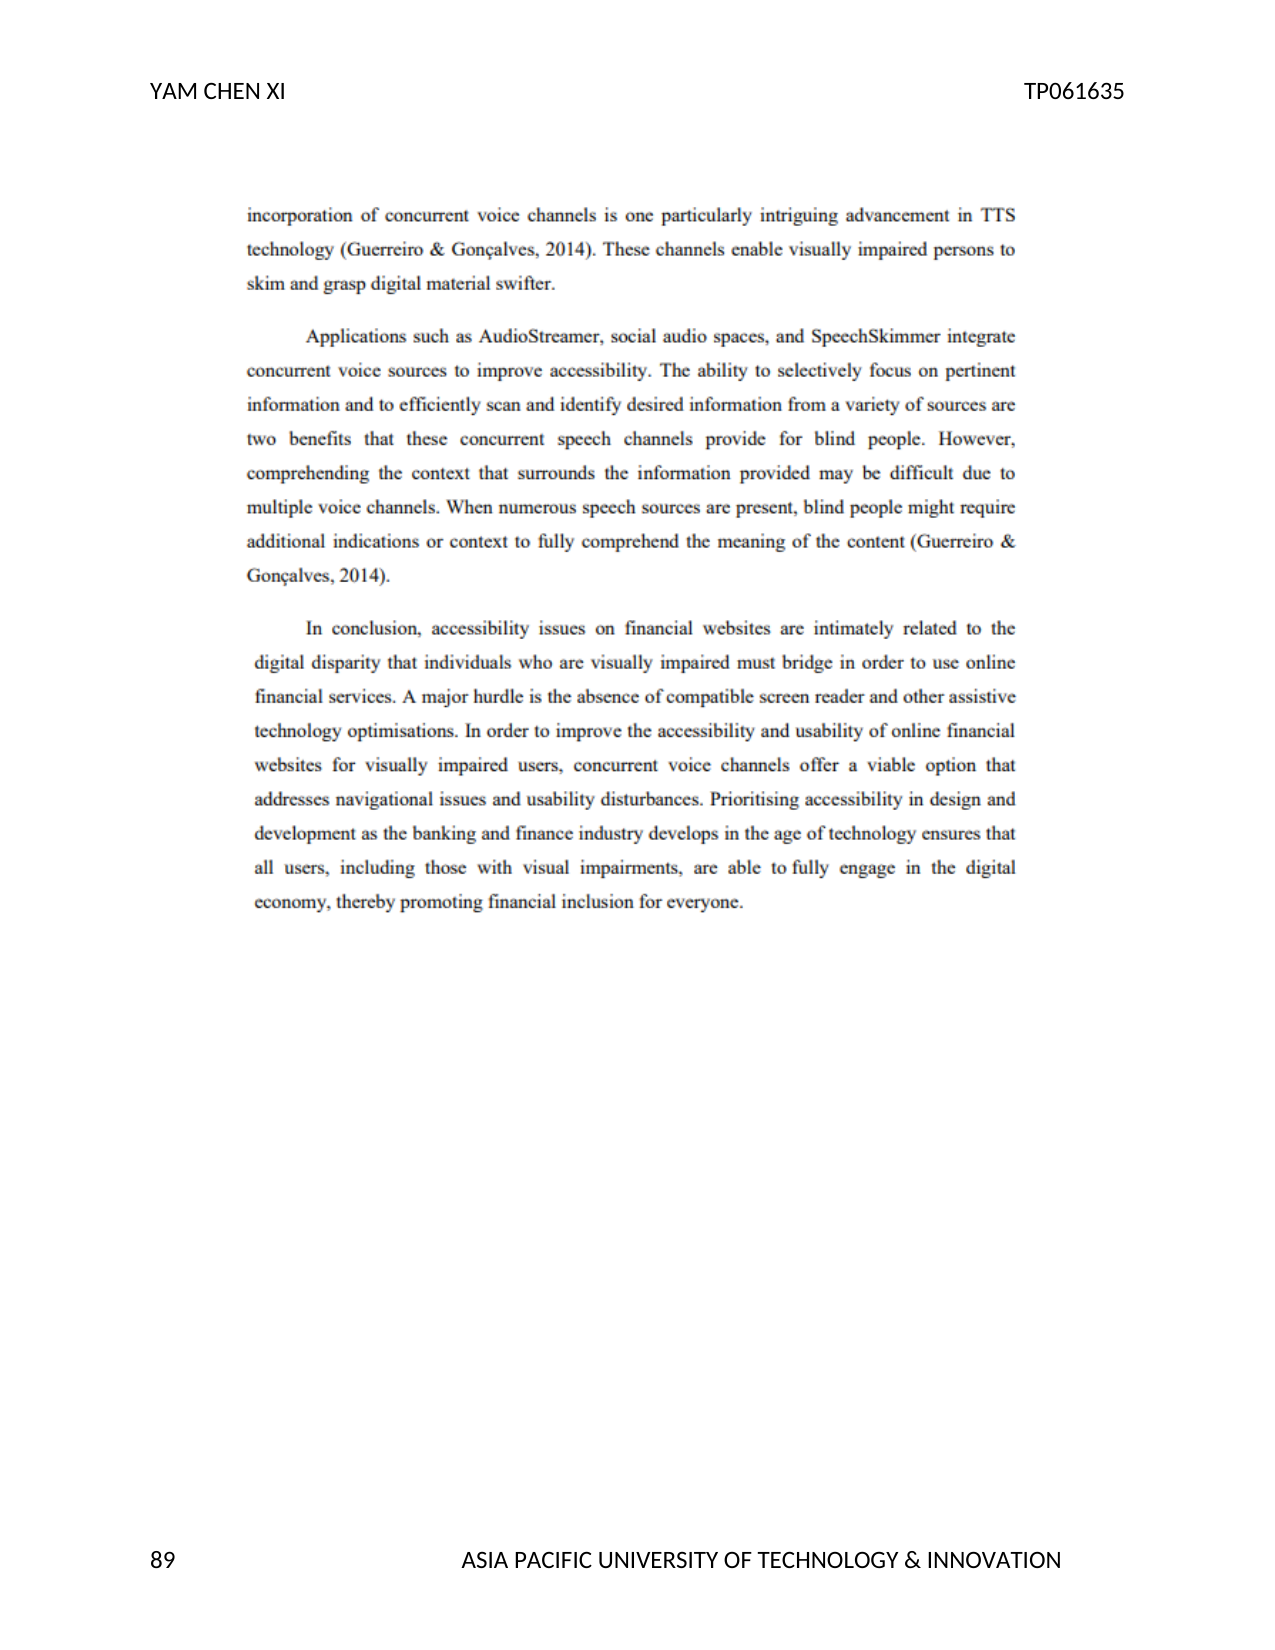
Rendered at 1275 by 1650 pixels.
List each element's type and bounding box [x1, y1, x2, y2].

picture [156, 150, 1119, 1290]
